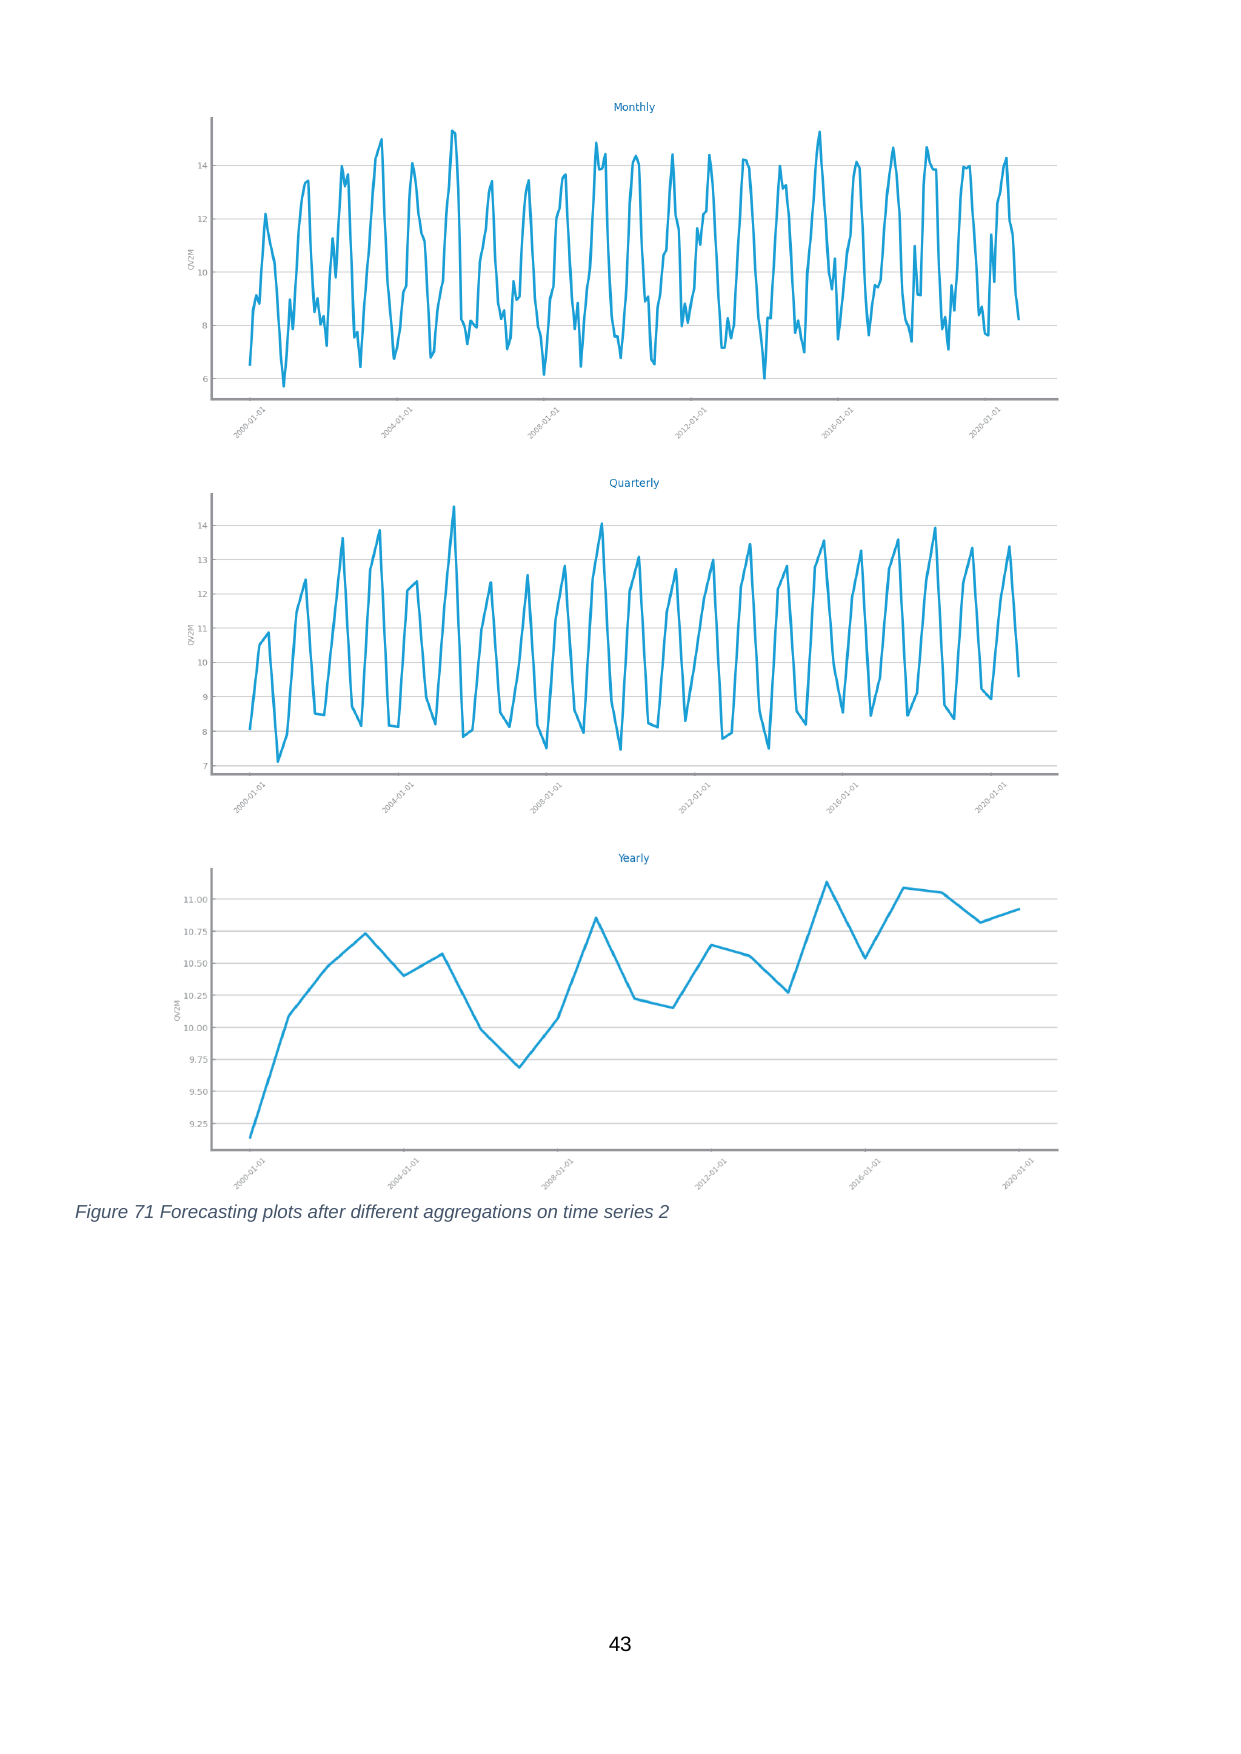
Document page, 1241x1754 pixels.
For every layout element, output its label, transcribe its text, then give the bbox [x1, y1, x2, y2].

picture [75, 75, 1166, 439]
picture [75, 450, 1166, 814]
text Figure 71 Forecasting plots after different aggregations on time series 2 [75, 1201, 1165, 1223]
picture [75, 825, 1166, 1190]
